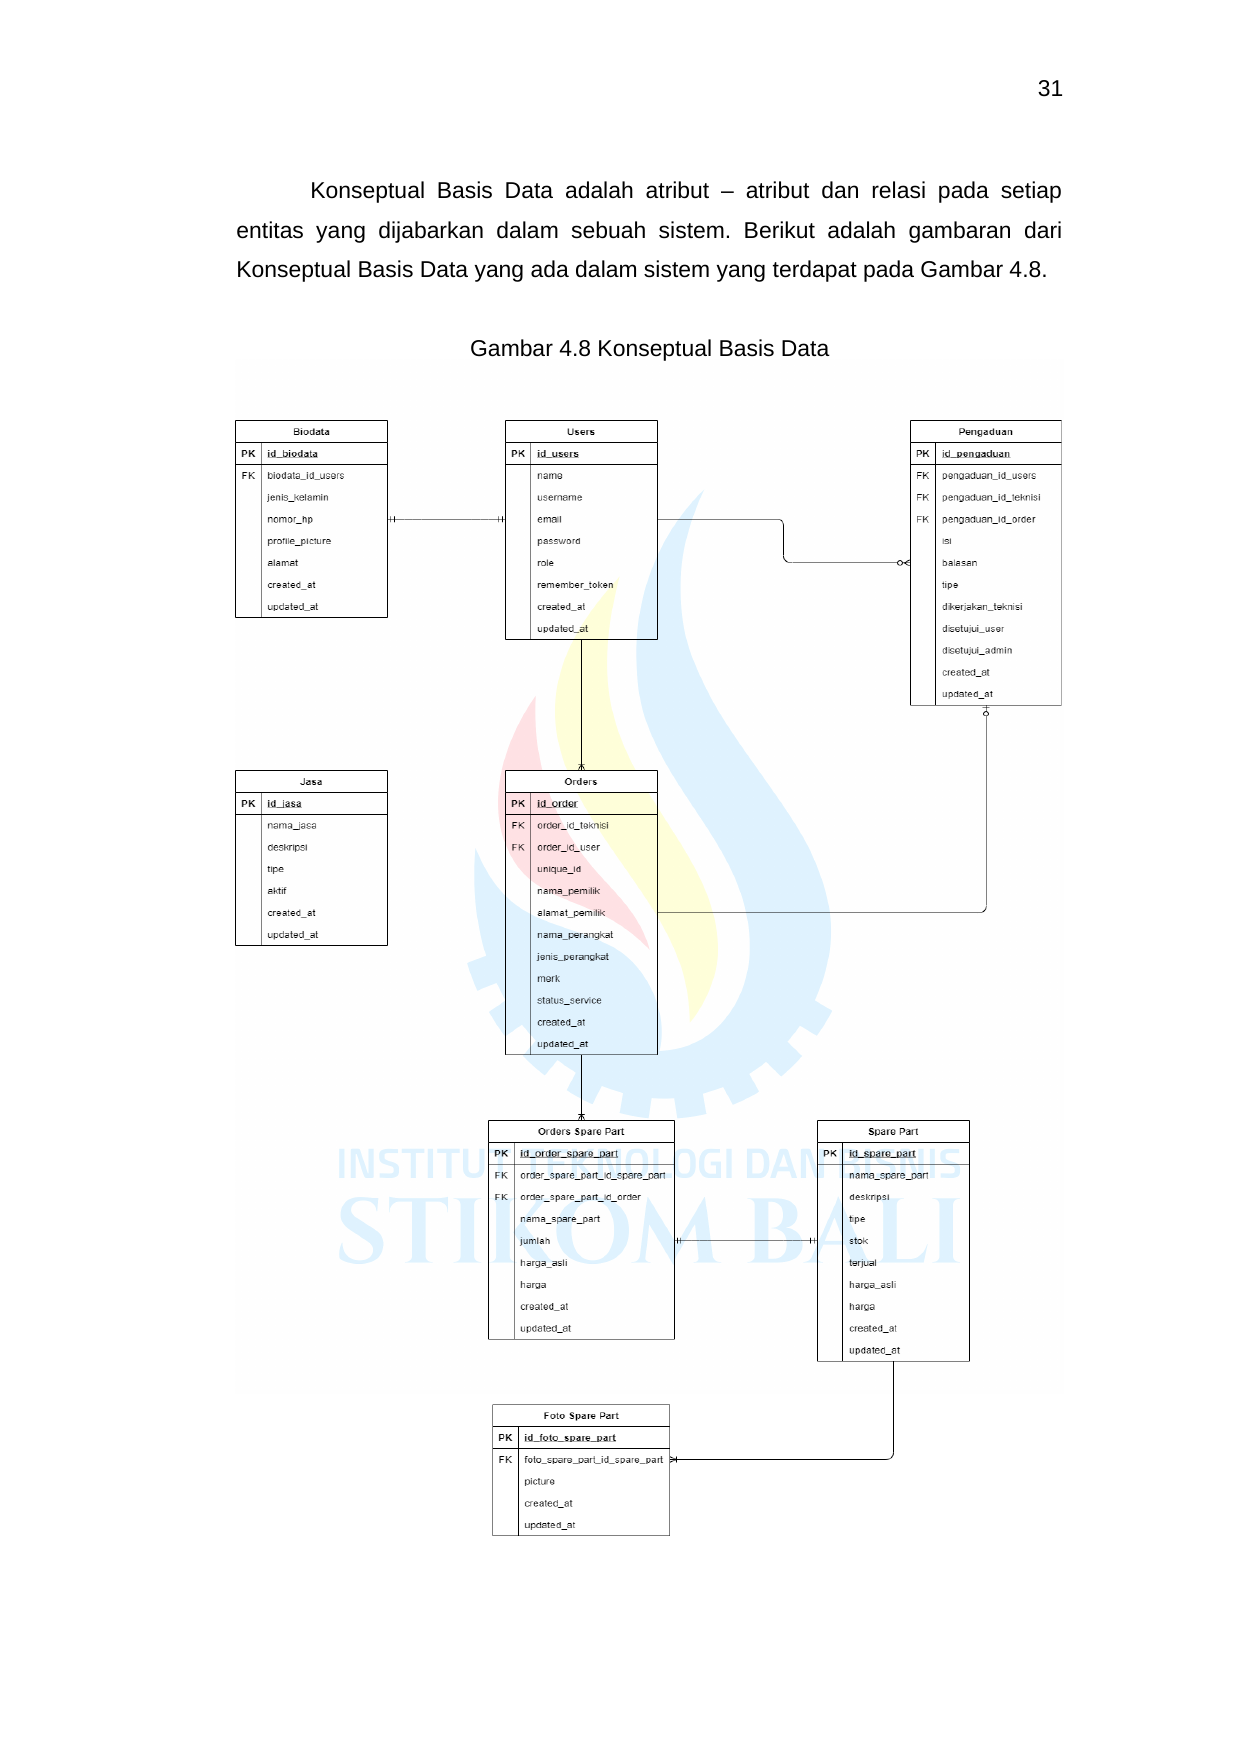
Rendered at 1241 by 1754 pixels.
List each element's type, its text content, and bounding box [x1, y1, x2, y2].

text Gambar 4.8 Konseptual Basis Data [236, 335, 1063, 361]
picture [235, 420, 1062, 1536]
text Konseptual Basis Data adalah atribut – atribut dan relasi pada setiap entitas yang dijabarkan dalam sebuah sistem. Berikut adalah gambaran dari Konseptual Basis Data yang ada dalam sistem yang terdapat pada Gambar 4.8. [236, 177, 1063, 282]
